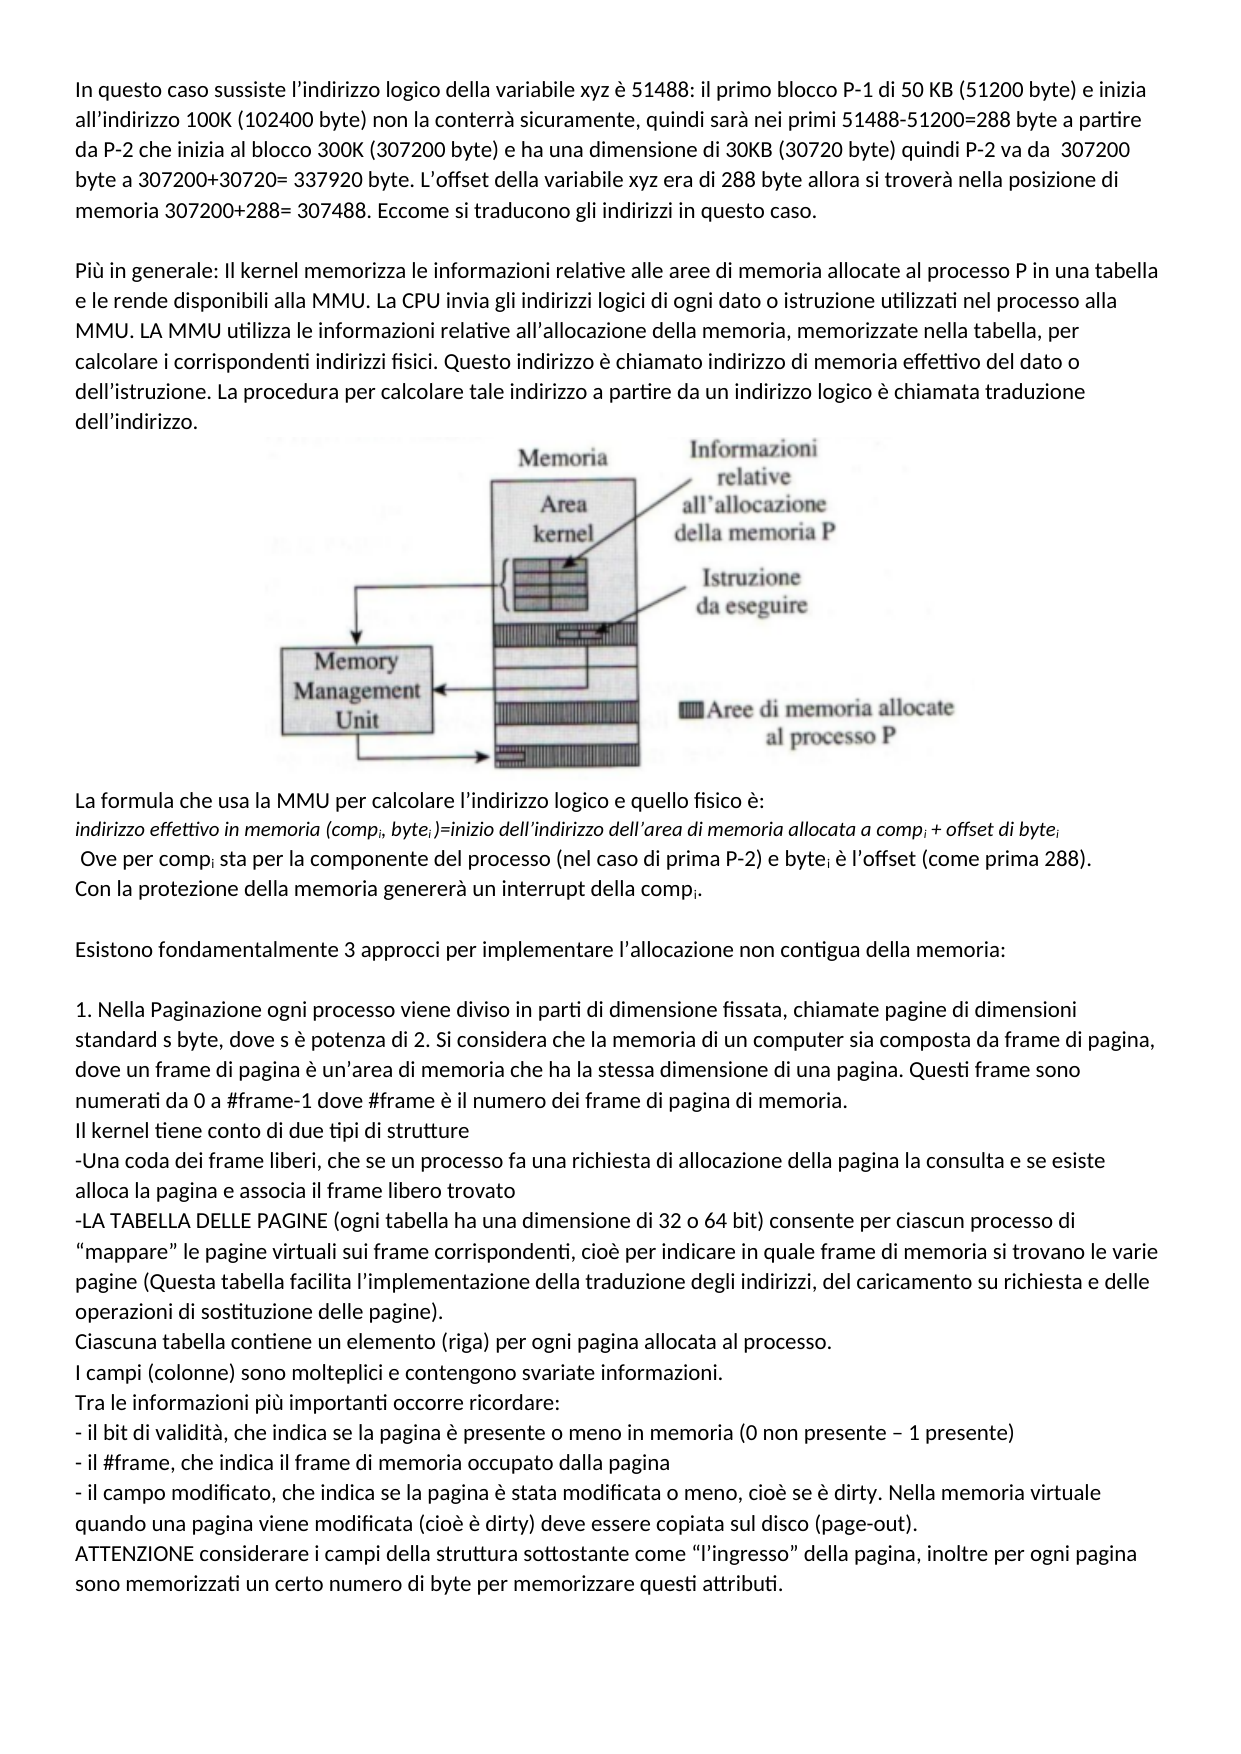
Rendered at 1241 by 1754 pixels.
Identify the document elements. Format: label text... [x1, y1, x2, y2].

text -Una coda dei frame liberi, che se un processo fa una richiesta di allocazione della pagina la consulta e se esiste alloca la pagina e associa il frame libero trovato [75, 1146, 1165, 1204]
text Più in generale: Il kernel memorizza le informazioni relative alle aree di memoria allocate al processo P in una tabella e le rende disponibili alla MMU. La CPU invia gli indirizzi logici di ogni dato o istruzione utilizzati nel processo alla MMU. LA MMU utilizza le informazioni relative all’allocazione della memoria, memorizzate nella tabella, per calcolare i corrispondenti indirizzi fisici. Questo indirizzo è chiamato indirizzo di memoria effettivo del dato o dell’istruzione. La procedura per calcolare tale indirizzo a partire da un indirizzo logico è chiamata traduzione dell’indirizzo. [75, 256, 1165, 435]
text - il #frame, che indica il frame di memoria occupato dalla pagina [75, 1448, 1165, 1476]
text Esistono fondamentalmente 3 approcci per implementare l’allocazione non contigua della memoria: [75, 935, 1165, 963]
text In questo caso sussiste l’indirizzo logico della variabile xyz è 51488: il primo blocco P-1 di 50 KB (51200 byte) e inizia all’indirizzo 100K (102400 byte) non la conterrà sicuramente, quindi sarà nei primi 51488-51200=288 byte a partire da P-2 che inizia al blocco 300K (307200 byte) e ha una dimensione di 30KB (30720 byte) quindi P-2 va da 307200 byte a 307200+30720= 337920 byte. L’offset della variabile xyz era di 288 byte allora si troverà nella posizione di memoria 307200+288= 307488. Eccome si traducono gli indirizzi in questo caso. [75, 75, 1165, 224]
picture [250, 437, 991, 785]
text Ciascuna tabella contiene un elemento (riga) per ogni pagina allocata al processo. [75, 1327, 1165, 1355]
text Ove per compi sta per la componente del processo (nel caso di prima P-2) e bytei è l’offset (come prima 288). [75, 844, 1165, 872]
text - il campo modificato, che indica se la pagina è stata modificata o meno, cioè se è dirty. Nella memoria virtuale quando una pagina viene modificata (cioè è dirty) deve essere copiata sul disco (page-out). [75, 1478, 1165, 1537]
text I campi (colonne) sono molteplici e contengono svariate informazioni. [75, 1358, 1165, 1386]
text -LA TABELLA DELLE PAGINE (ogni tabella ha una dimensione di 32 o 64 bit) consente per ciascun processo di “mappare” le pagine virtuali sui frame corrispondenti, cioè per indicare in quale frame di memoria si trovano le varie pagine (Questa tabella facilita l’implementazione della traduzione degli indirizzi, del caricamento su richiesta e delle operazioni di sostituzione delle pagine). [75, 1207, 1165, 1325]
text - il bit di validità, che indica se la pagina è presente o meno in memoria (0 non presente – 1 presente) [75, 1418, 1165, 1446]
text Il kernel tiene conto di due tipi di strutture [75, 1116, 1165, 1144]
text indirizzo effettivo in memoria (compi, bytei )=inizio dell’indirizzo dell’area di memoria allocata a compi + offset di bytei [75, 817, 1165, 842]
text Tra le informazioni più importanti occorre ricordare: [75, 1388, 1165, 1416]
text Con la protezione della memoria genererà un interrupt della compi. [75, 874, 1165, 902]
text 1. Nella Paginazione ogni processo viene diviso in parti di dimensione fissata, chiamate pagine di dimensioni standard s byte, dove s è potenza di 2. Si considera che la memoria di un computer sia composta da frame di pagina, dove un frame di pagina è un’area di memoria che ha la stessa dimensione di una pagina. Questi frame sono numerati da 0 a #frame-1 dove #frame è il numero dei frame di pagina di memoria. [75, 995, 1165, 1114]
text ATTENZIONE considerare i campi della struttura sottostante come “l’ingresso” della pagina, inoltre per ogni pagina sono memorizzati un certo numero di byte per memorizzare questi attributi. [75, 1539, 1165, 1597]
text La formula che usa la MMU per calcolare l’indirizzo logico e quello fisico è: [75, 786, 1165, 814]
